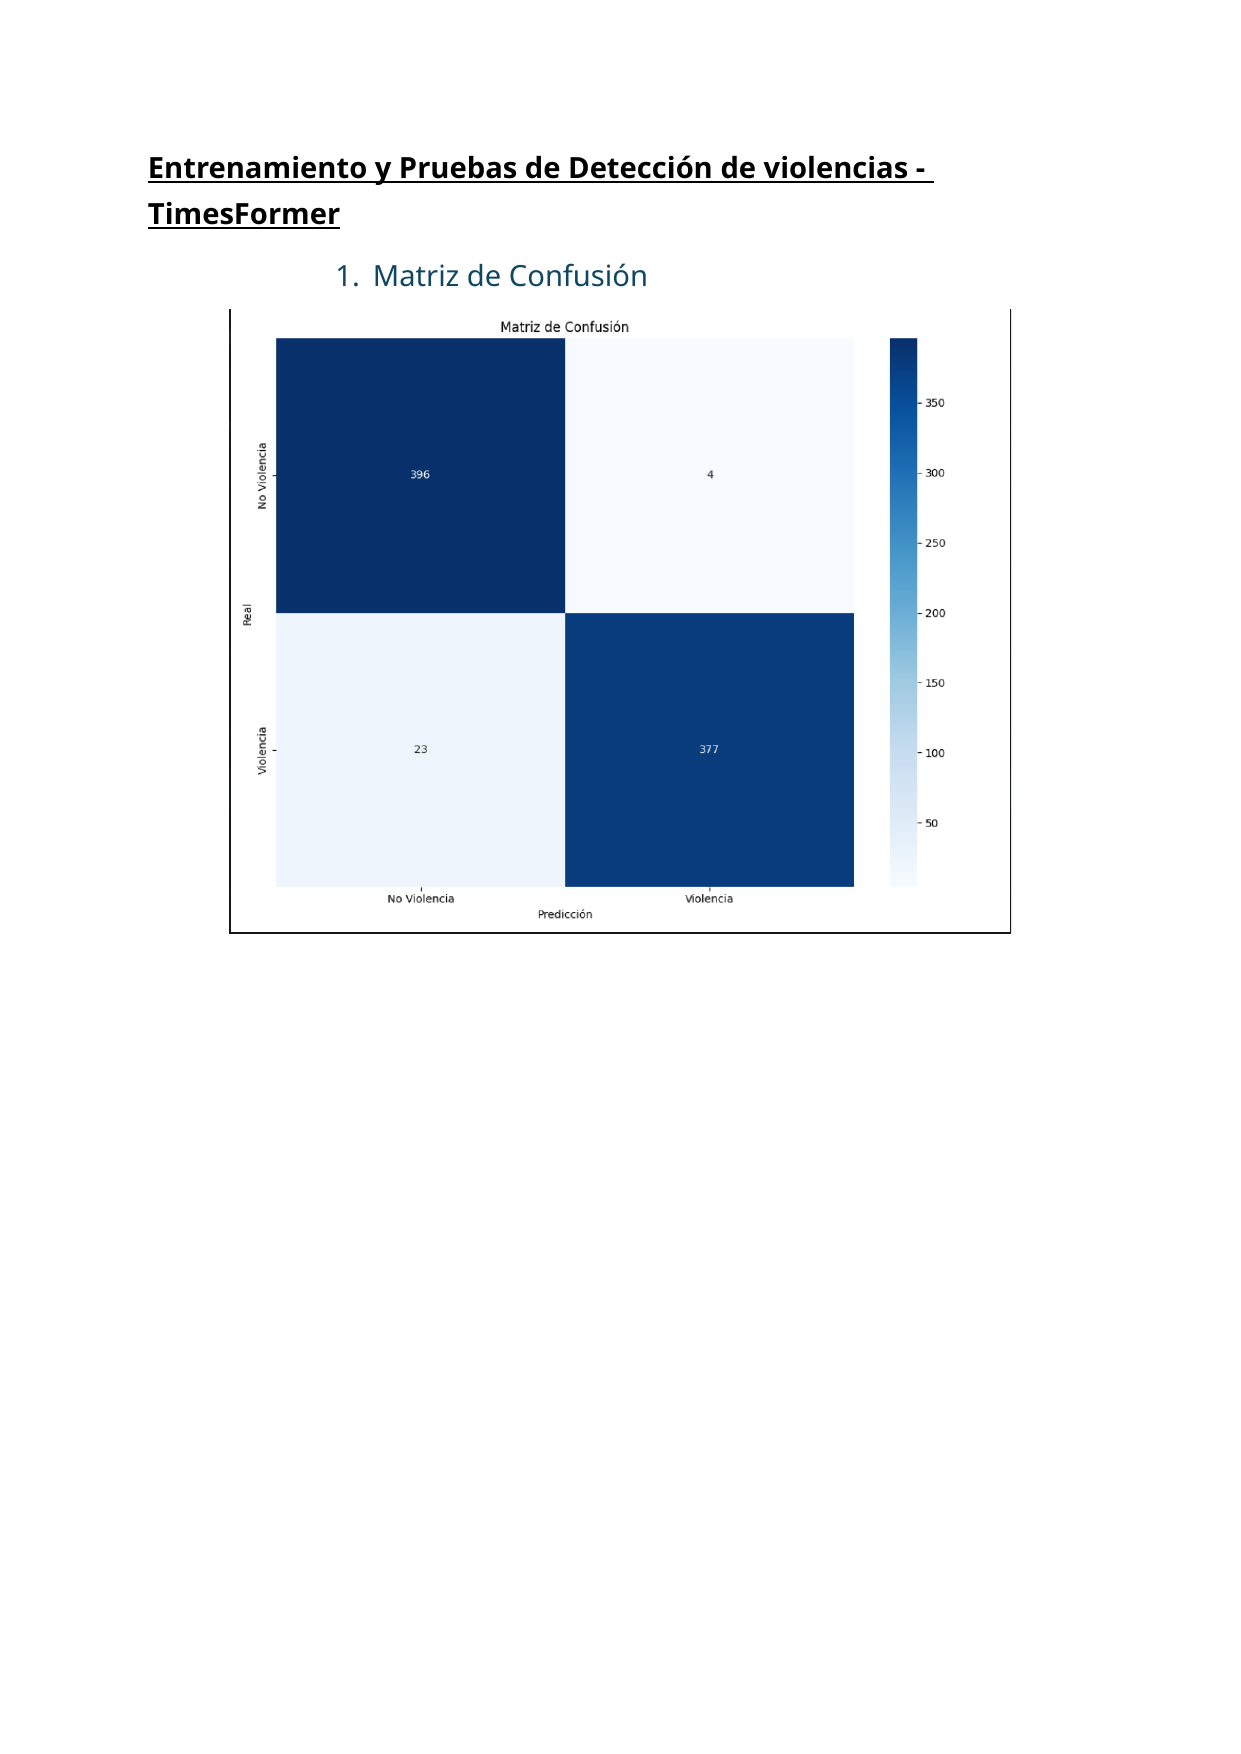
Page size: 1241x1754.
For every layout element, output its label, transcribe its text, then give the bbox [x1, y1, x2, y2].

subtitle Matriz de Confusión [335, 256, 1092, 295]
picture [229, 309, 1012, 934]
text Entrenamiento y Pruebas de Detección de violencias - TimesFormer [148, 148, 1092, 233]
